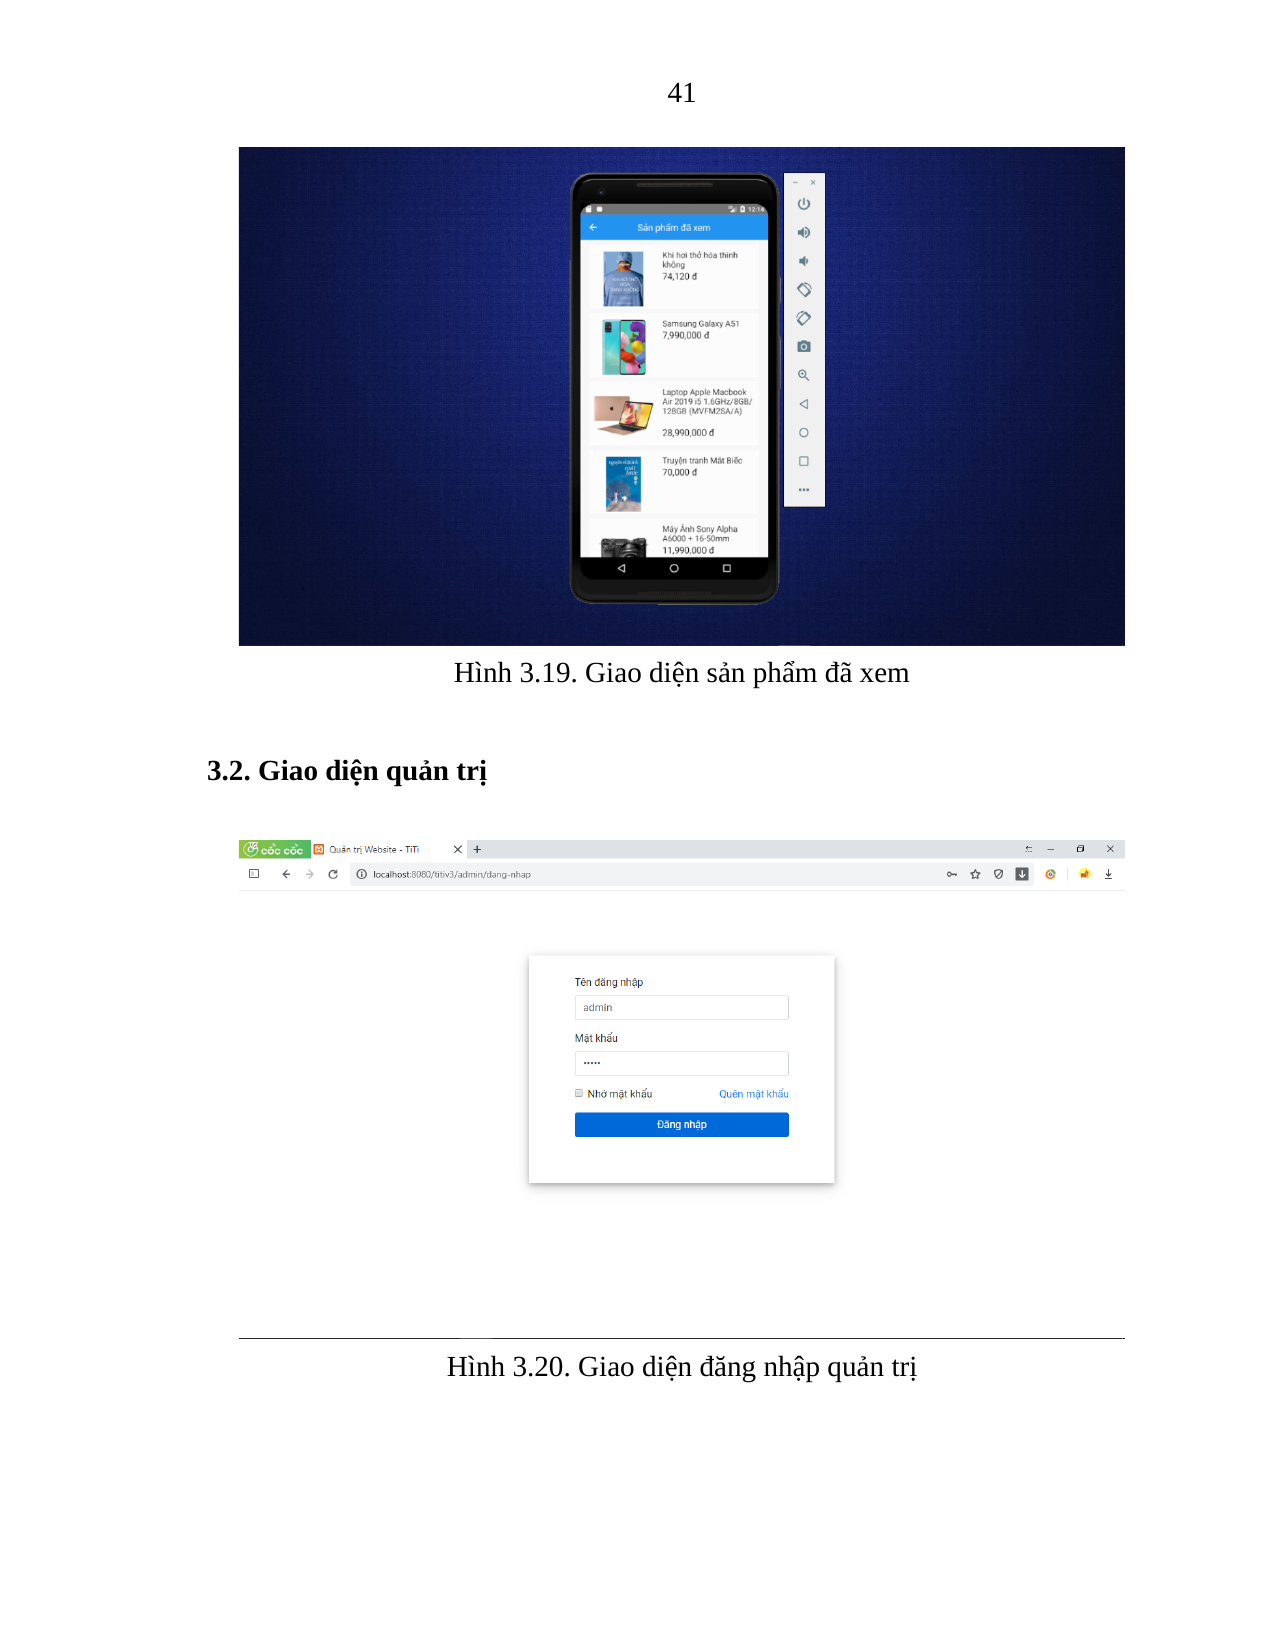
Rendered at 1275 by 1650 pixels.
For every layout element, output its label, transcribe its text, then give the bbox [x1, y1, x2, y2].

subtitle Giao diện quản trị [207, 753, 1157, 787]
picture [238, 147, 1125, 646]
picture [238, 840, 1125, 1339]
